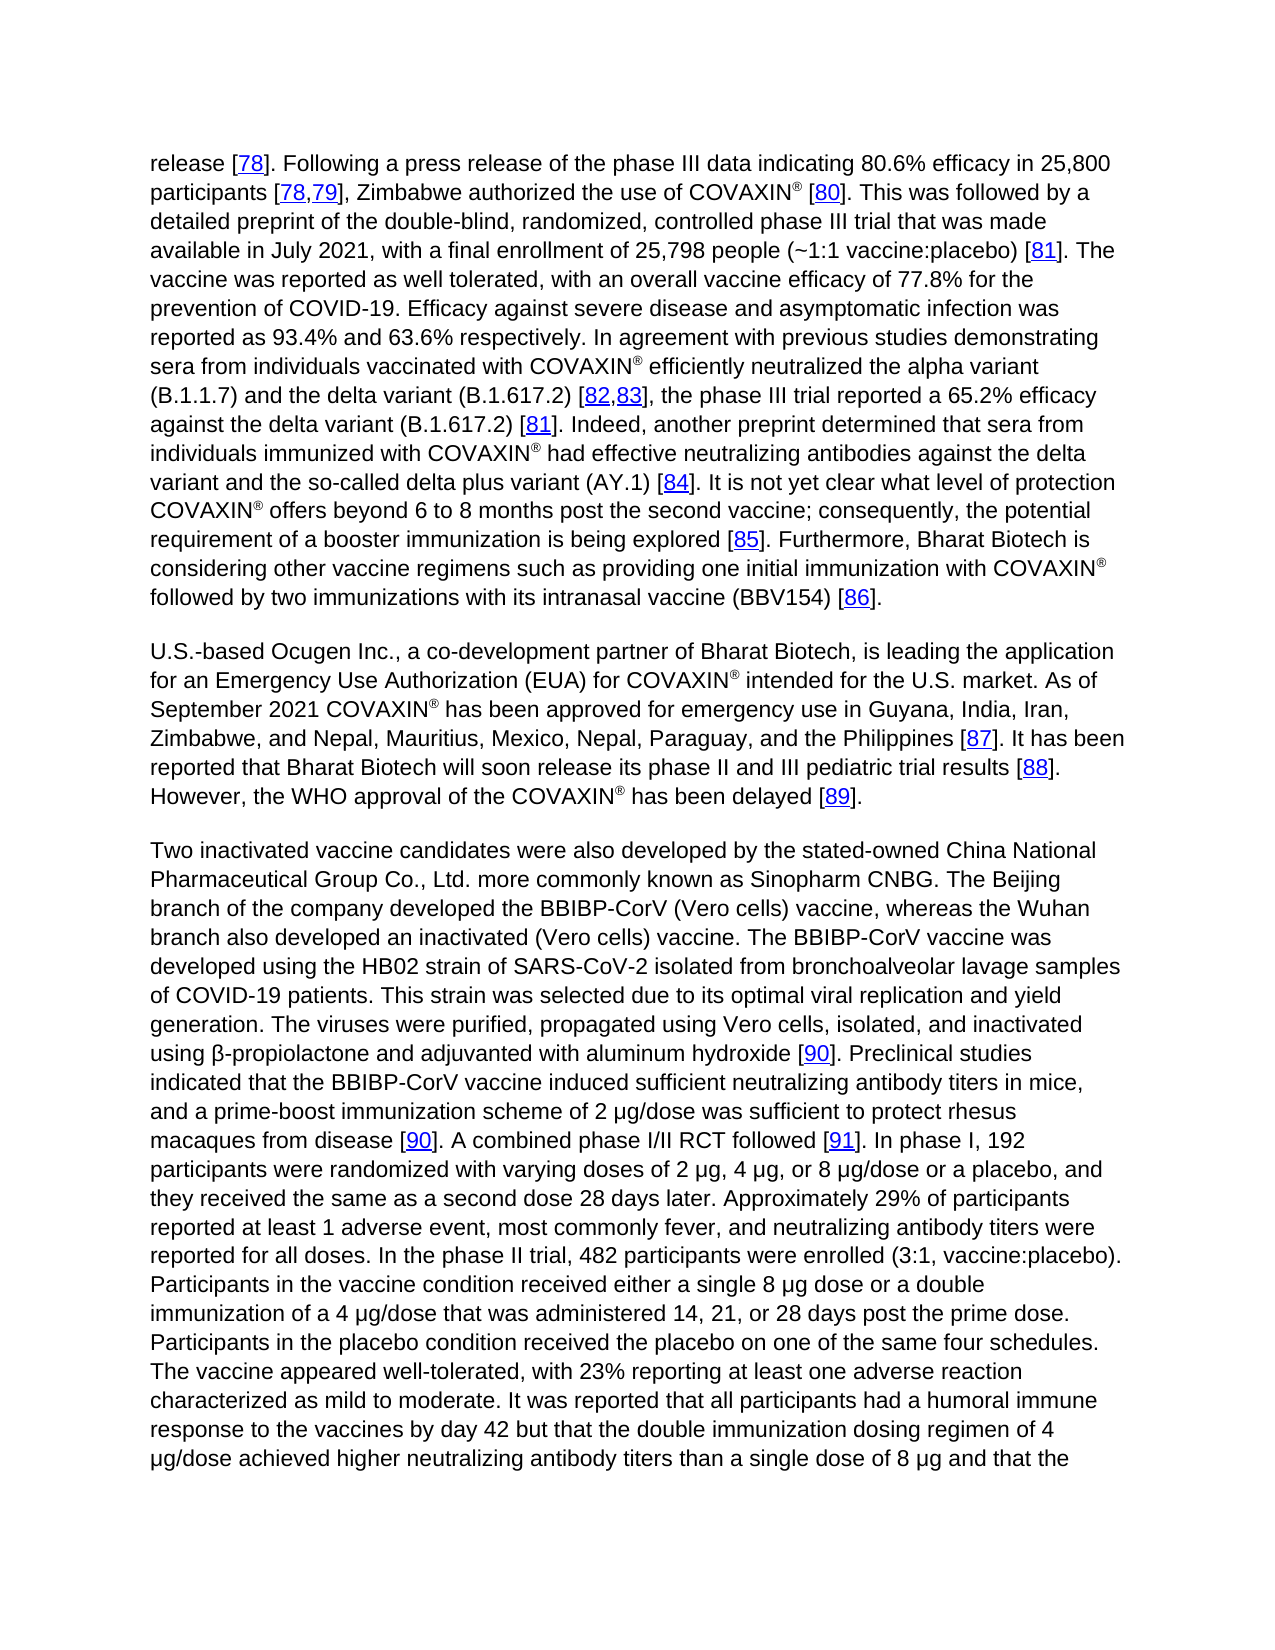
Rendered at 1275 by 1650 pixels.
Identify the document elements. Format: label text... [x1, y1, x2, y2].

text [150, 837, 1125, 1472]
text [150, 150, 1125, 611]
text U.S.-based Ocugen Inc., a co-development partner of Bharat Biotech, is leading the application for an Emergency Use Authorization (EUA) for COVAXIN® intended for the U.S. market. As of September 2021 COVAXIN® has been approved for emergency use in Guyana, India, Iran, Zimbabwe, and Nepal, Mauritius, Mexico, Nepal, Paraguay, and the Philippines [87]. It has been reported that Bharat Biotech will soon release its phase II and III pediatric trial results [88]. However, the WHO approval of the COVAXIN® has been delayed [89]. [150, 638, 1125, 809]
